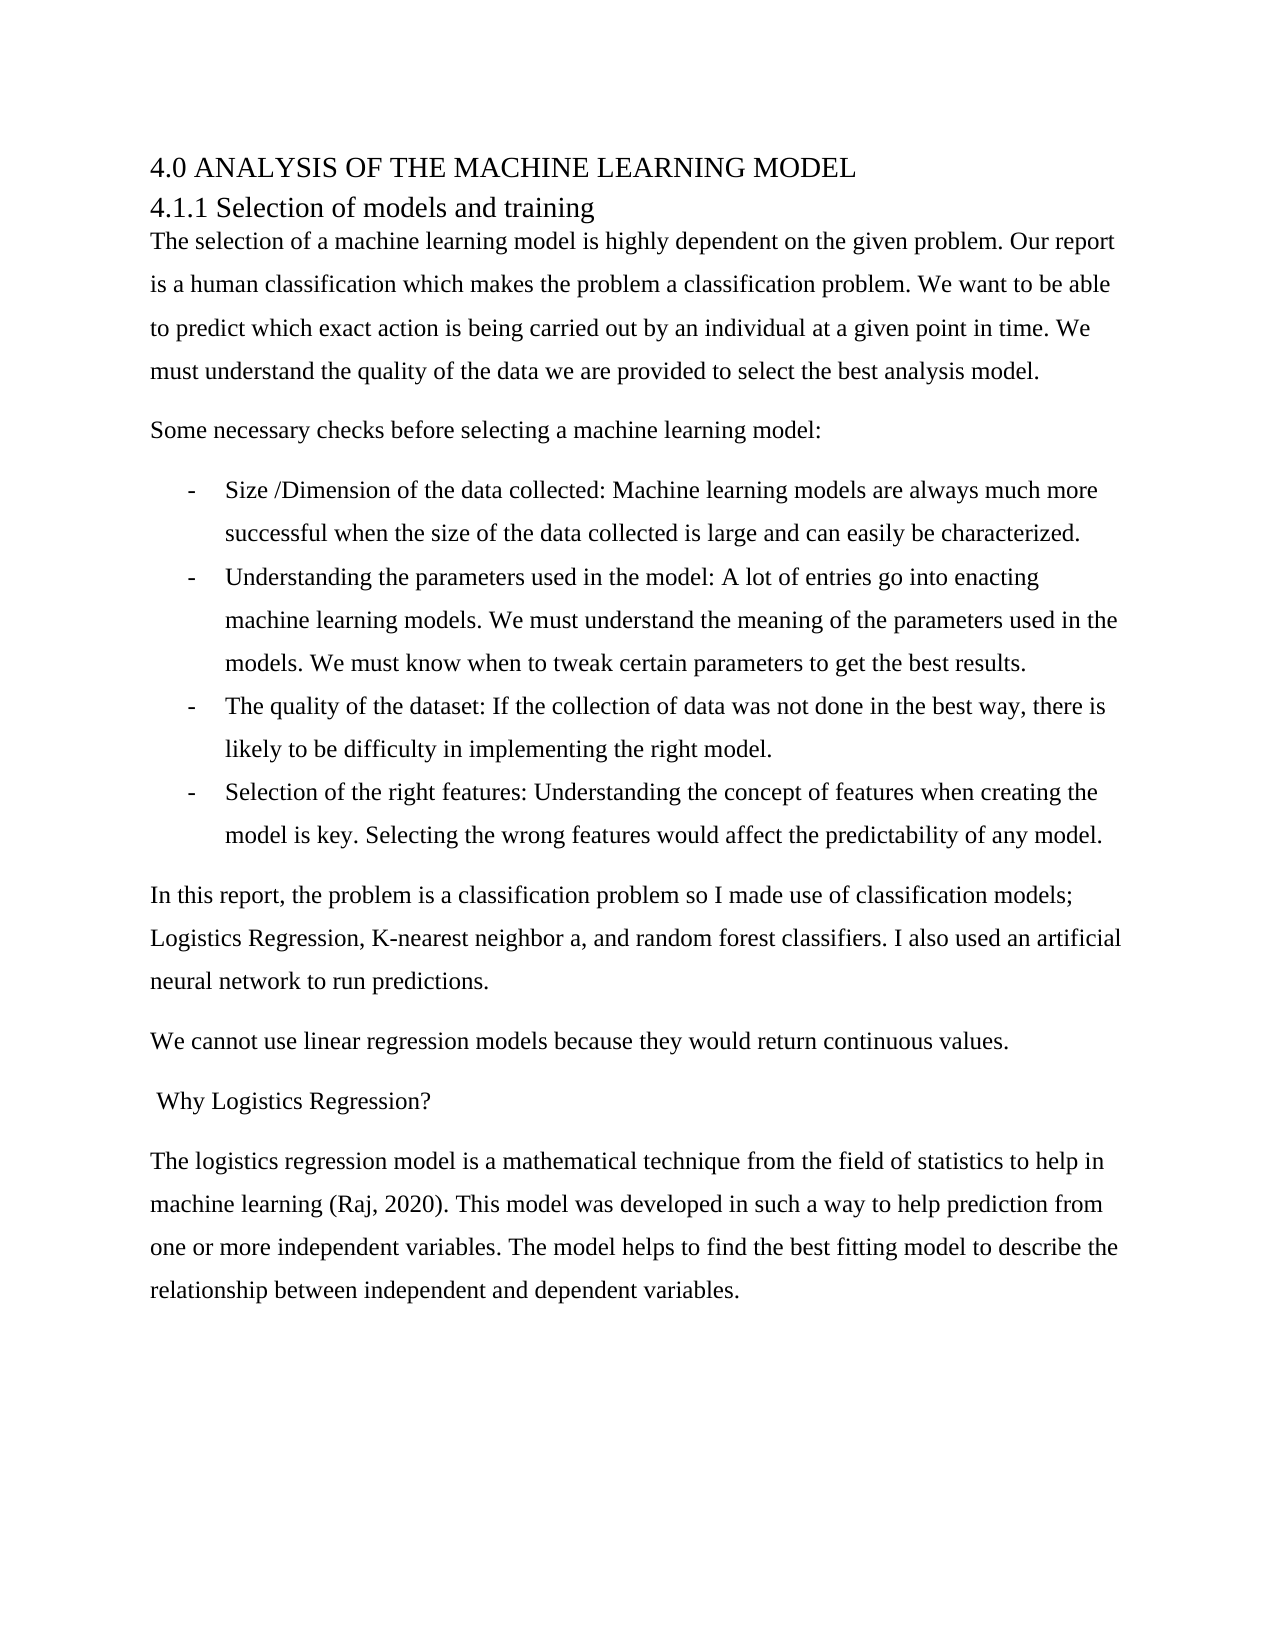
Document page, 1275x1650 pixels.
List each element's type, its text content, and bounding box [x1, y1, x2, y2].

list Size /Dimension of the data collected: Machine learning models are always much more successful when the size of the data collected is large and can easily be characterized. [187, 475, 1125, 547]
list Selection of the right features: Understanding the concept of features when creating the model is key. Selecting the wrong features would affect the predictability of any model. [187, 777, 1125, 849]
text We cannot use linear regression models because they would return continuous values. [150, 1026, 1125, 1055]
text Some necessary checks before selecting a machine learning model: [150, 416, 1125, 444]
text Why Logistics Regression? [150, 1086, 1125, 1115]
subtitle 4.1.1 Selection of models and training [150, 190, 1125, 224]
text The logistics regression model is a mathematical technique from the field of statistics to help in machine learning (Raj, 2020). This model was developed in such a way to help prediction from one or more independent variables. The model helps to find the best fitting model to describe the relationship between independent and dependent variables. [150, 1146, 1125, 1304]
text In this report, the problem is a classification problem so I made use of classification models; Logistics Regression, K-nearest neighbor a, and random forest classifiers. I also used an artificial neural network to run predictions. [150, 880, 1125, 995]
subtitle 4.0 ANALYSIS OF THE MACHINE LEARNING MODEL [150, 150, 1125, 183]
list The quality of the dataset: If the collection of data was not done in the best way, there is likely to be difficulty in implementing the right model. [187, 691, 1125, 763]
text The selection of a machine learning model is highly dependent on the given problem. Our report is a human classification which makes the problem a classification problem. We want to be able to predict which exact action is being carried out by an individual at a given point in time. We must understand the quality of the data we are provided to select the best analysis model. [150, 226, 1125, 384]
list Understanding the parameters used in the model: A lot of entries go into enacting machine learning models. We must understand the meaning of the parameters used in the models. We must know when to tweak certain parameters to get the best results. [187, 562, 1125, 677]
